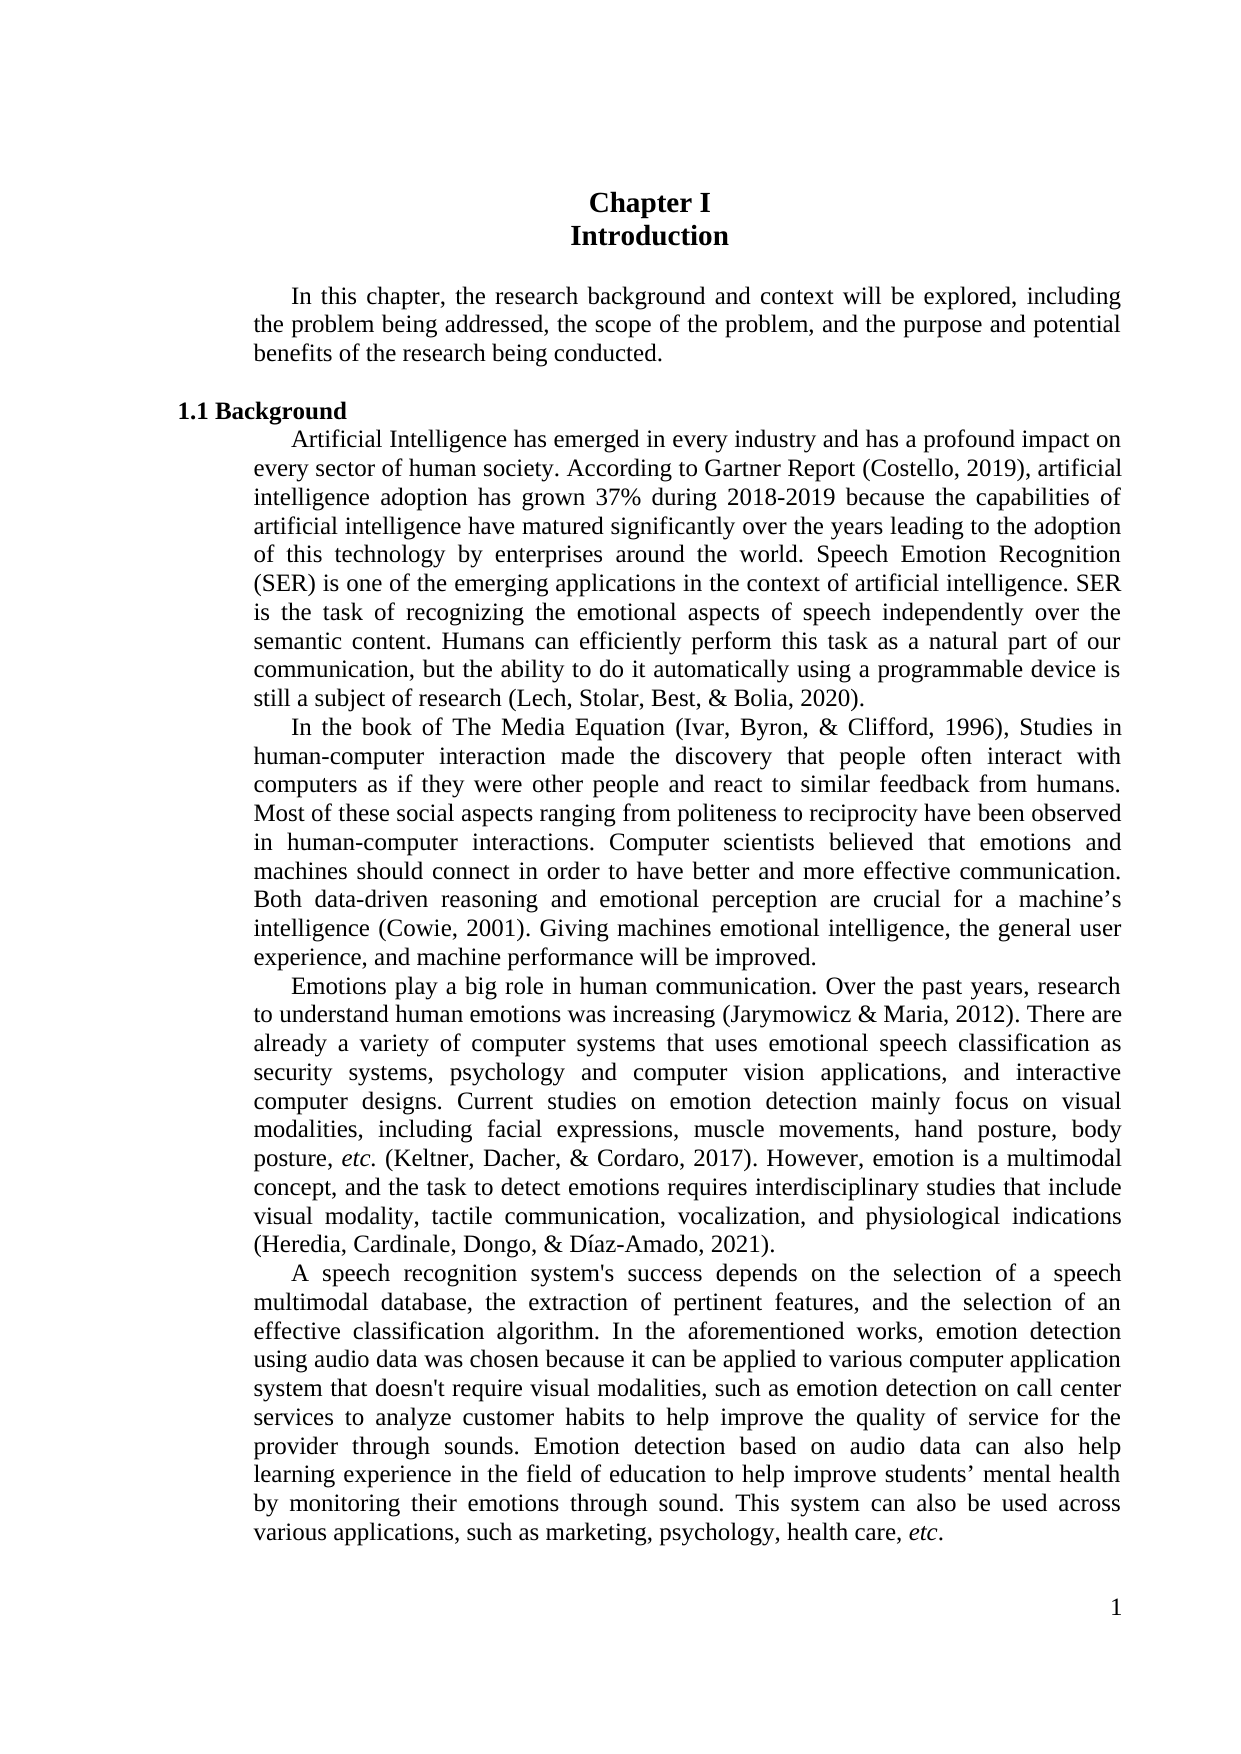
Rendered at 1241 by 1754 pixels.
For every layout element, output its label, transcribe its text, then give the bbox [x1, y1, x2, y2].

text A speech recognition system's success depends on the selection of a speech multimodal database, the extraction of pertinent features, and the selection of an effective classification algorithm. In the aforementioned works, emotion detection using audio data was chosen because it can be applied to various computer application system that doesn't require visual modalities, such as emotion detection on call center services to analyze customer habits to help improve the quality of service for the provider through sounds. Emotion detection based on audio data can also help learning experience in the field of education to help improve students’ mental health by monitoring their emotions through sound. This system can also be used across various applications, such as marketing, psychology, health care, etc. [253, 1258, 1122, 1546]
text Introduction [177, 218, 1122, 252]
subtitle Background [177, 396, 1122, 424]
subtitle Chapter I [177, 185, 1122, 218]
text In the book of The Media Equation, Studies in human-computer interaction made the discovery that people often interact with computers as if they were other people and react to similar feedback from humans. Most of these social aspects ranging from politeness to reciprocity have been observed in human-computer interactions. Computer scientists believed that emotions and machines should connect in order to have better and more effective communication. Both data-driven reasoning and emotional perception are crucial for a machine’s intelligence. Giving machines emotional intelligence, the general user experience, and machine performance will be improved. [253, 712, 1122, 971]
text Artificial Intelligence has emerged in every industry and has a profound impact on every sector of human society. According to Gartner Report, artificial intelligence adoption has grown 37% during 2018-2019 because the capabilities of artificial intelligence have matured significantly over the years leading to the adoption of this technology by enterprises around the world. Speech Emotion Recognition (SER) is one of the emerging applications in the context of artificial intelligence. SER is the task of recognizing the emotional aspects of speech independently over the semantic content. Humans can efficiently perform this task as a natural part of our communication, but the ability to do it automatically using a programmable device is still a subject of research . [253, 424, 1122, 712]
text Emotions play a big role in human communication. Over the past years, research to understand human emotions was increasing. There are already a variety of computer systems that uses emotional speech classification as security systems, psychology and computer vision applications, and interactive computer designs. Current studies on emotion detection mainly focus on visual modalities, including facial expressions, muscle movements, hand posture, body posture, etc.. However, emotion is a multimodal concept, and the task to detect emotions requires interdisciplinary studies that include visual modality, tactile communication, vocalization, and physiological indications. [253, 971, 1122, 1258]
text In this chapter, the research background and context will be explored, including the problem being addressed, the scope of the problem, and the purpose and potential benefits of the research being conducted. [253, 281, 1122, 367]
